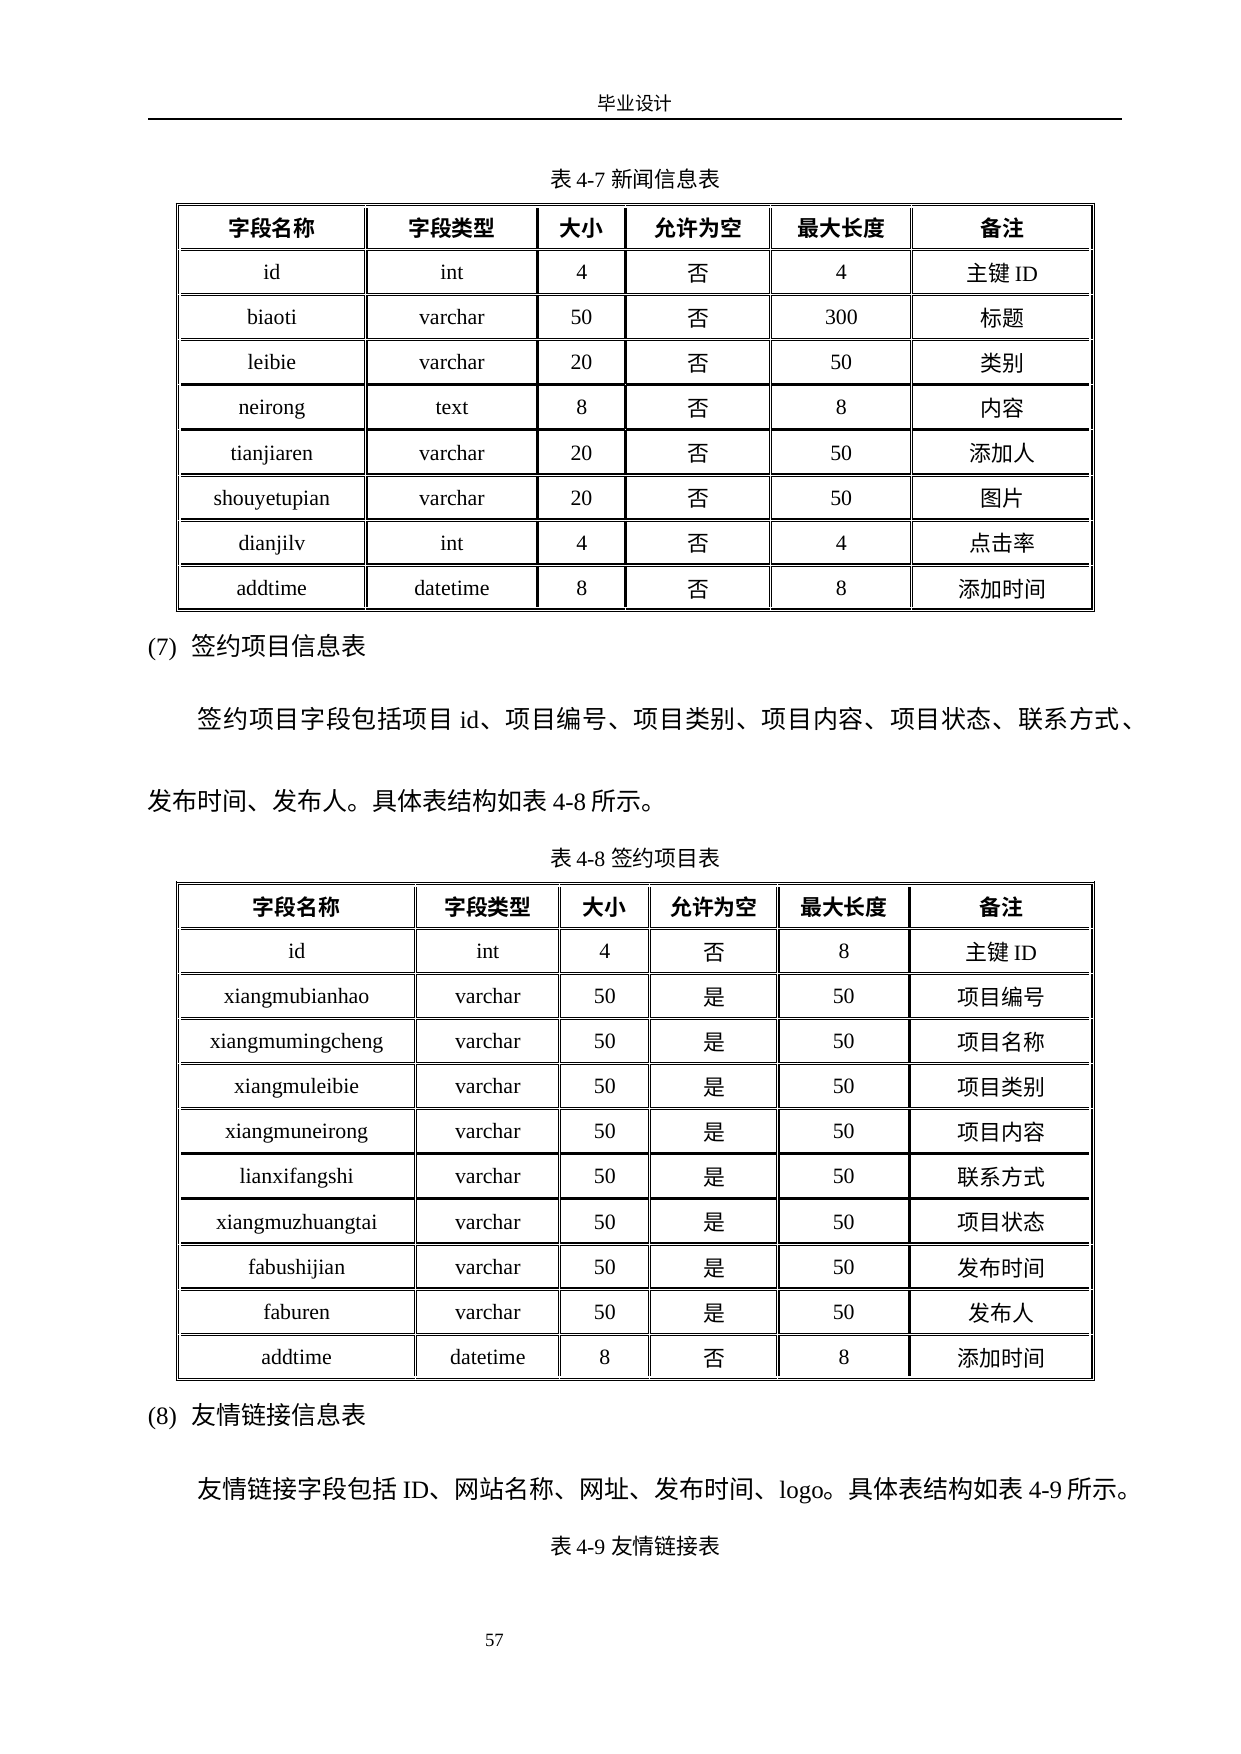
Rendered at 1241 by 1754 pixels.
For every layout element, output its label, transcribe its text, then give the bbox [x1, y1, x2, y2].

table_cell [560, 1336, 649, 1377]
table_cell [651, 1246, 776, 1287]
text 表4-7 新闻信息表 [148, 162, 1122, 194]
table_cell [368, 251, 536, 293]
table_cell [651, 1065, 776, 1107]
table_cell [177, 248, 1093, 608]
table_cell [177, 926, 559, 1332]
text 友情链接字段包括ID、网站名称、网址、发布时间、logo。具体表结构如表4-9所示。 [148, 1455, 1122, 1520]
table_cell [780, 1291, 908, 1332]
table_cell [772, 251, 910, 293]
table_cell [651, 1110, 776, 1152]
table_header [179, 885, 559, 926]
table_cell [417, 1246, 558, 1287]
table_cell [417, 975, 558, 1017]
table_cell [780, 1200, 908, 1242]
list 友情链接信息表 [148, 1381, 1122, 1446]
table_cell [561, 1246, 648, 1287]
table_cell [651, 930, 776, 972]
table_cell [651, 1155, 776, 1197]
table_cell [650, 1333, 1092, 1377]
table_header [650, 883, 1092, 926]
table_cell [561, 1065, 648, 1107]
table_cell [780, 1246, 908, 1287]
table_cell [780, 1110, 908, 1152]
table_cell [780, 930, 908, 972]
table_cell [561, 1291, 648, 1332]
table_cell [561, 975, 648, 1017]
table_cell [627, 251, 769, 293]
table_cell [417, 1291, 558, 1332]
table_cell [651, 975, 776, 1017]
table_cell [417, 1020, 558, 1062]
list 签约项目信息表 [148, 612, 1122, 677]
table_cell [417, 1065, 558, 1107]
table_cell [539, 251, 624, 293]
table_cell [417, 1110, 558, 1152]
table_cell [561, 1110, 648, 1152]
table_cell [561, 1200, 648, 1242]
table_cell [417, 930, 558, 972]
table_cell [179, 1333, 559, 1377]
text 表4-8 签约项目表 [148, 841, 1122, 873]
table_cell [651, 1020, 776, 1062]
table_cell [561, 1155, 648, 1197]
text 表4-9 友情链接表 [148, 1529, 1122, 1561]
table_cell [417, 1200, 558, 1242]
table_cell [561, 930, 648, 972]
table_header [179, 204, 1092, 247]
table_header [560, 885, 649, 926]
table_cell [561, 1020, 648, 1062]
text 签约项目字段包括项目id、项目编号、项目类别、项目内容、项目状态、联系方式、发布时间、发布人。具体表结构如表4-8所示。 [148, 686, 1122, 832]
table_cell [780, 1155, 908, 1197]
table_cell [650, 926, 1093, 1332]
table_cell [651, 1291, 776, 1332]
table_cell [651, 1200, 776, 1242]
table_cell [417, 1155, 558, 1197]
